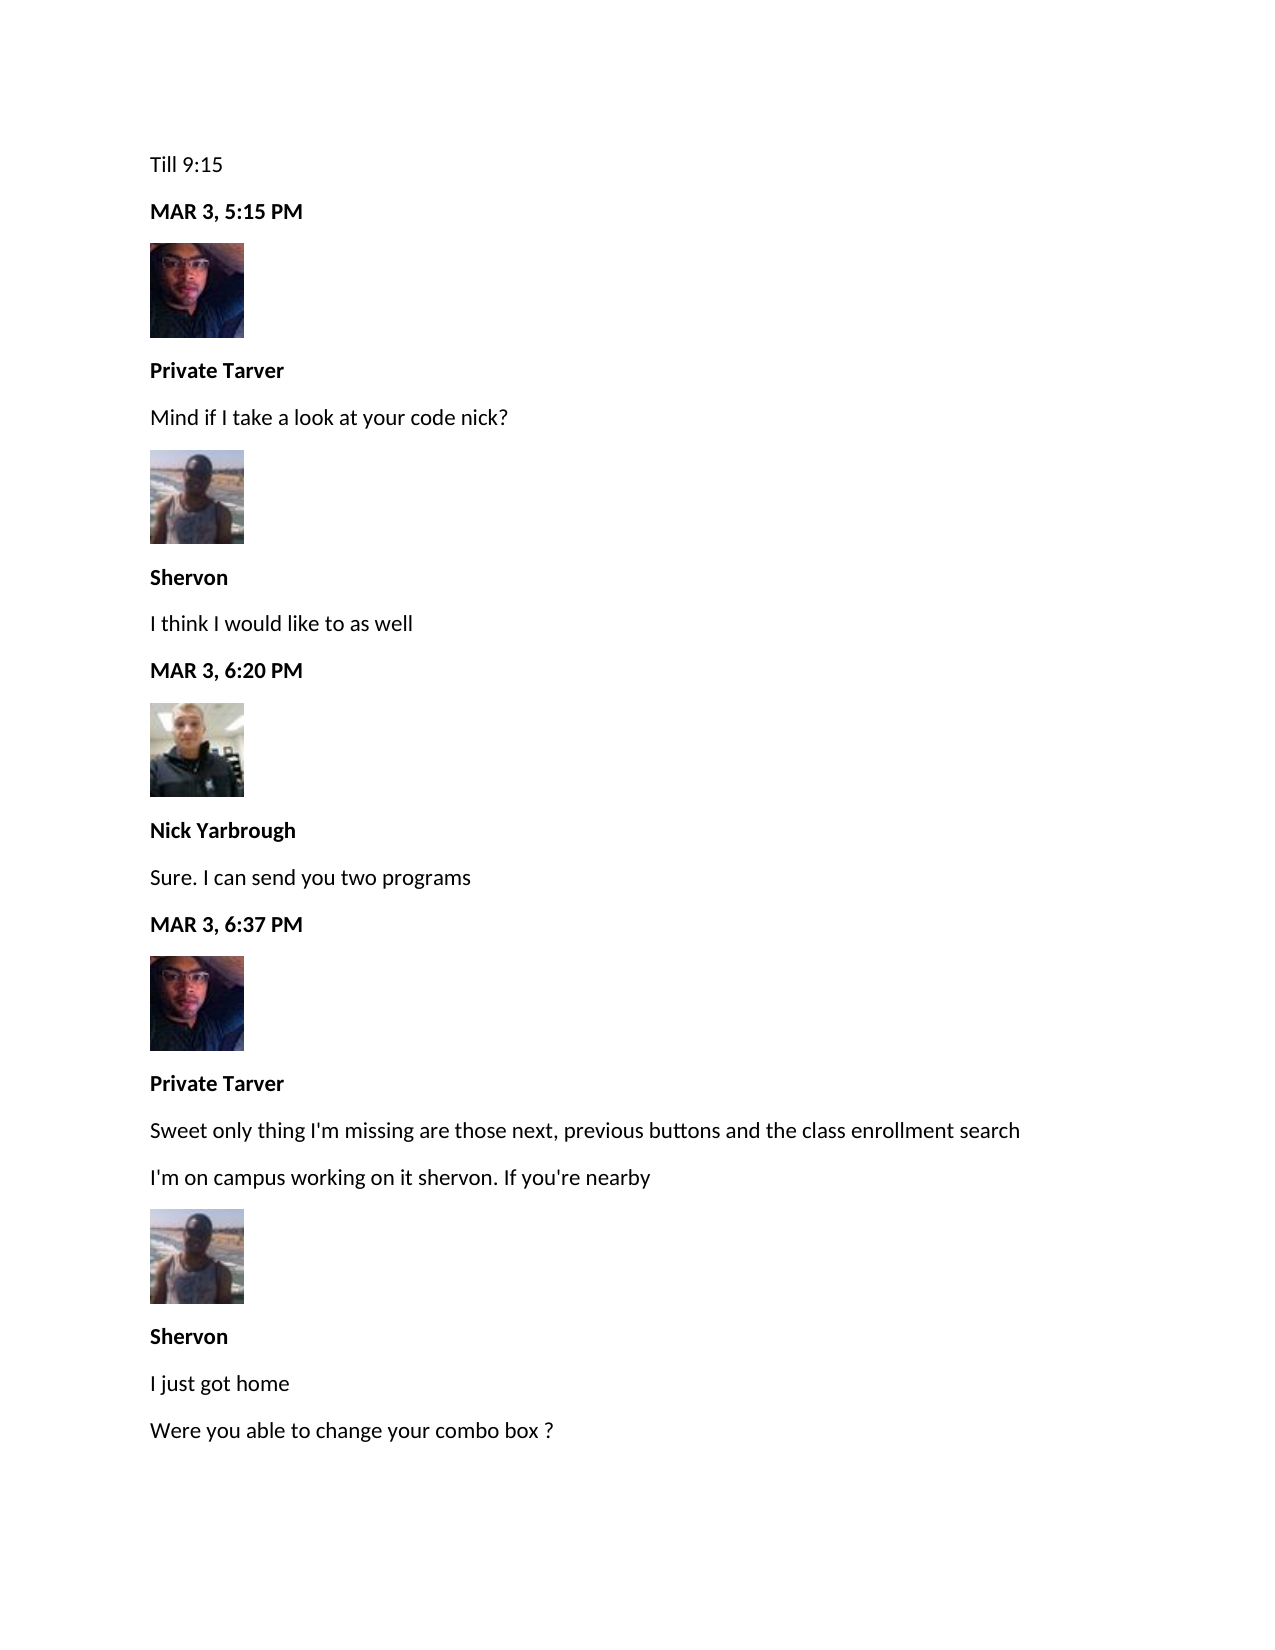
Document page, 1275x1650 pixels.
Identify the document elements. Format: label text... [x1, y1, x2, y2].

text MAR 3, 6:37 PM [150, 910, 1125, 938]
text MAR 3, 5:15 PM [150, 197, 1125, 225]
text I'm on campus working on it shervon. If you're nearby [150, 1163, 1125, 1191]
text Sweet only thing I'm missing are those next, previous buttons and the class enrollment search [150, 1116, 1125, 1144]
text I just got home [150, 1369, 1125, 1397]
picture [150, 1209, 244, 1304]
text Mind if I take a look at your code nick? [150, 403, 1125, 431]
picture [150, 703, 244, 797]
picture [150, 956, 244, 1051]
text Shervon [150, 1322, 1125, 1350]
text I think I would like to as well [150, 609, 1125, 638]
text Were you able to change your combo box ? [150, 1416, 1125, 1444]
picture [150, 243, 244, 338]
text Private Tarver [150, 1069, 1125, 1097]
text MAR 3, 6:20 PM [150, 656, 1125, 684]
text Sure. I can send you two programs [150, 863, 1125, 891]
text Till 9:15 [150, 150, 1125, 178]
text Private Tarver [150, 356, 1125, 384]
text Shervon [150, 563, 1125, 591]
picture [150, 450, 244, 544]
text Nick Yarbrough [150, 816, 1125, 844]
